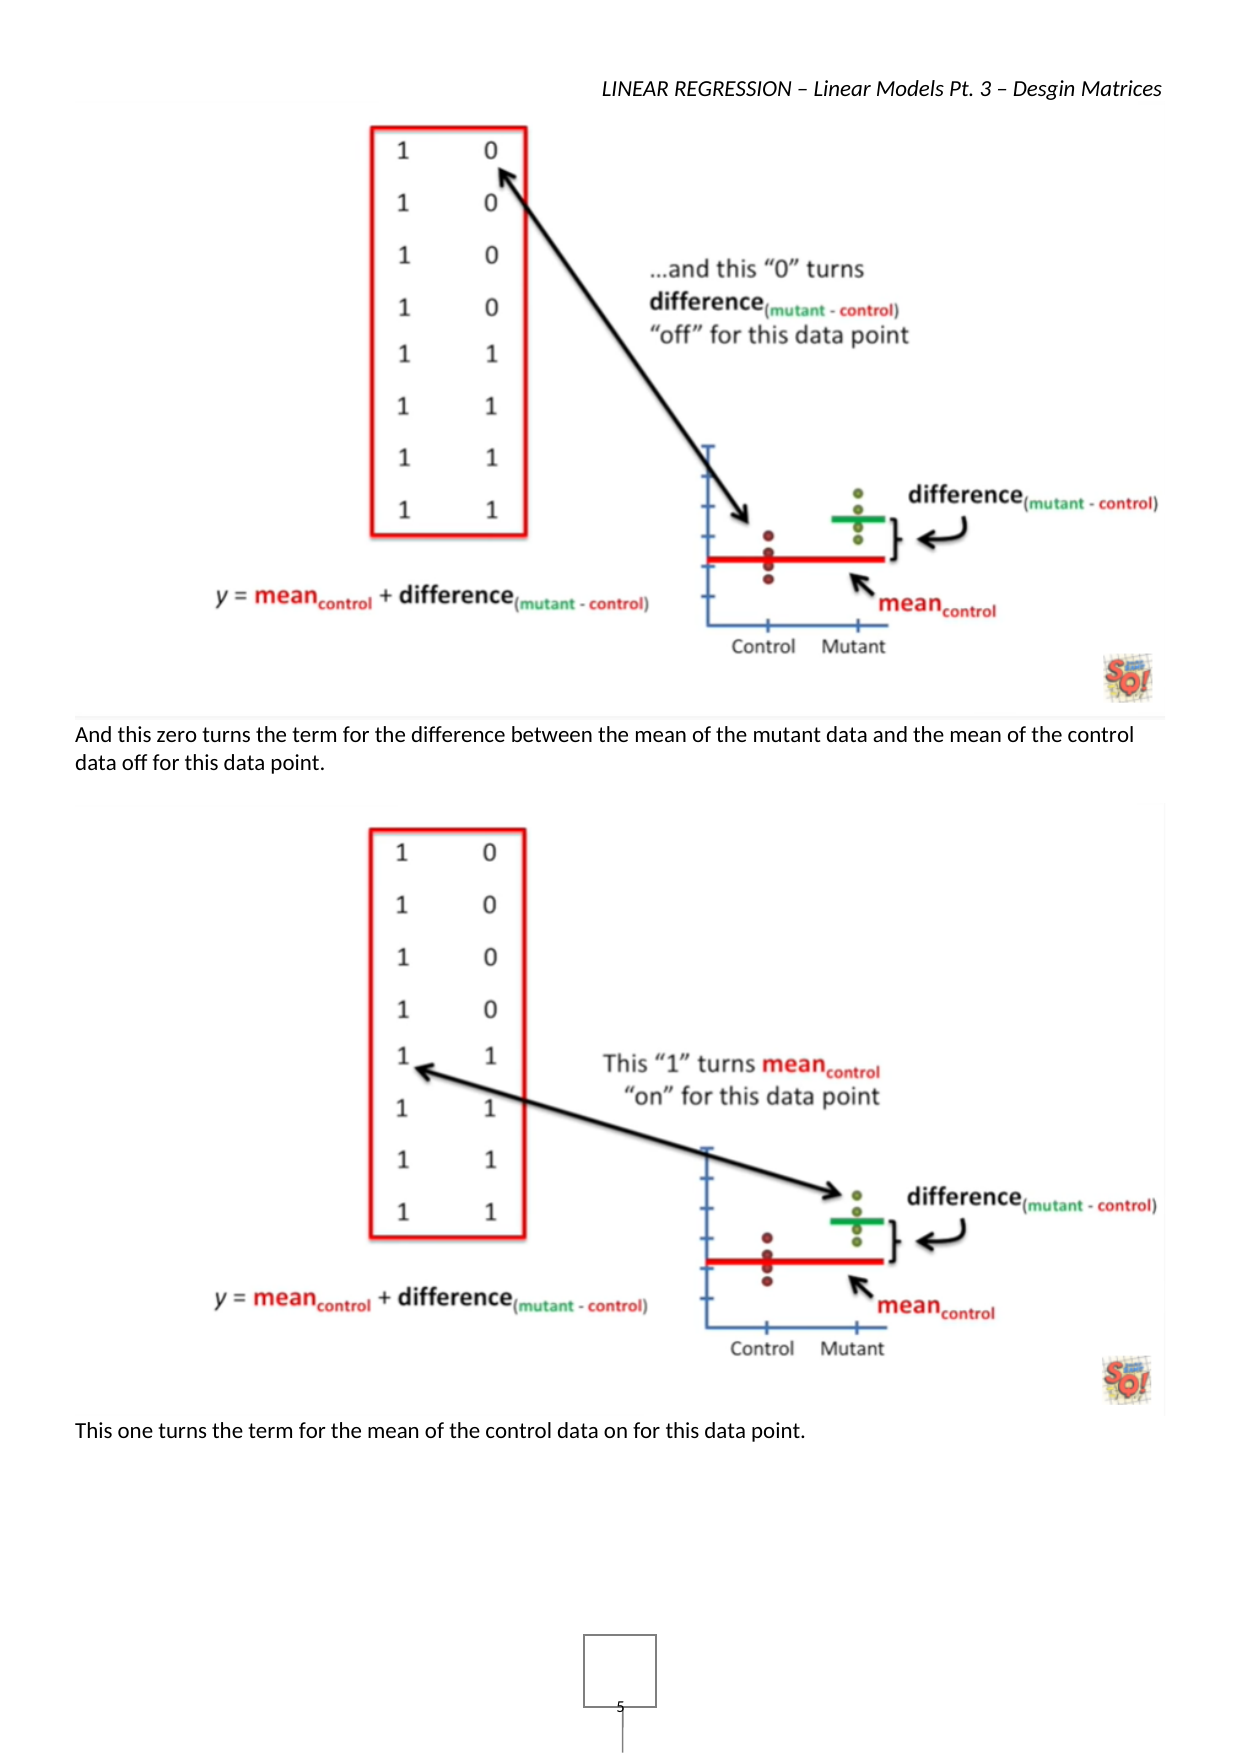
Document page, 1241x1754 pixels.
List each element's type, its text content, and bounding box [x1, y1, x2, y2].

picture [75, 101, 1166, 720]
text And this zero turns the term for the difference between the mean of the mutant data and the mean of the control data off for this data point. [75, 720, 1165, 776]
picture [75, 803, 1166, 1416]
text This one turns the term for the mean of the control data on for this data point. [75, 1416, 1165, 1444]
